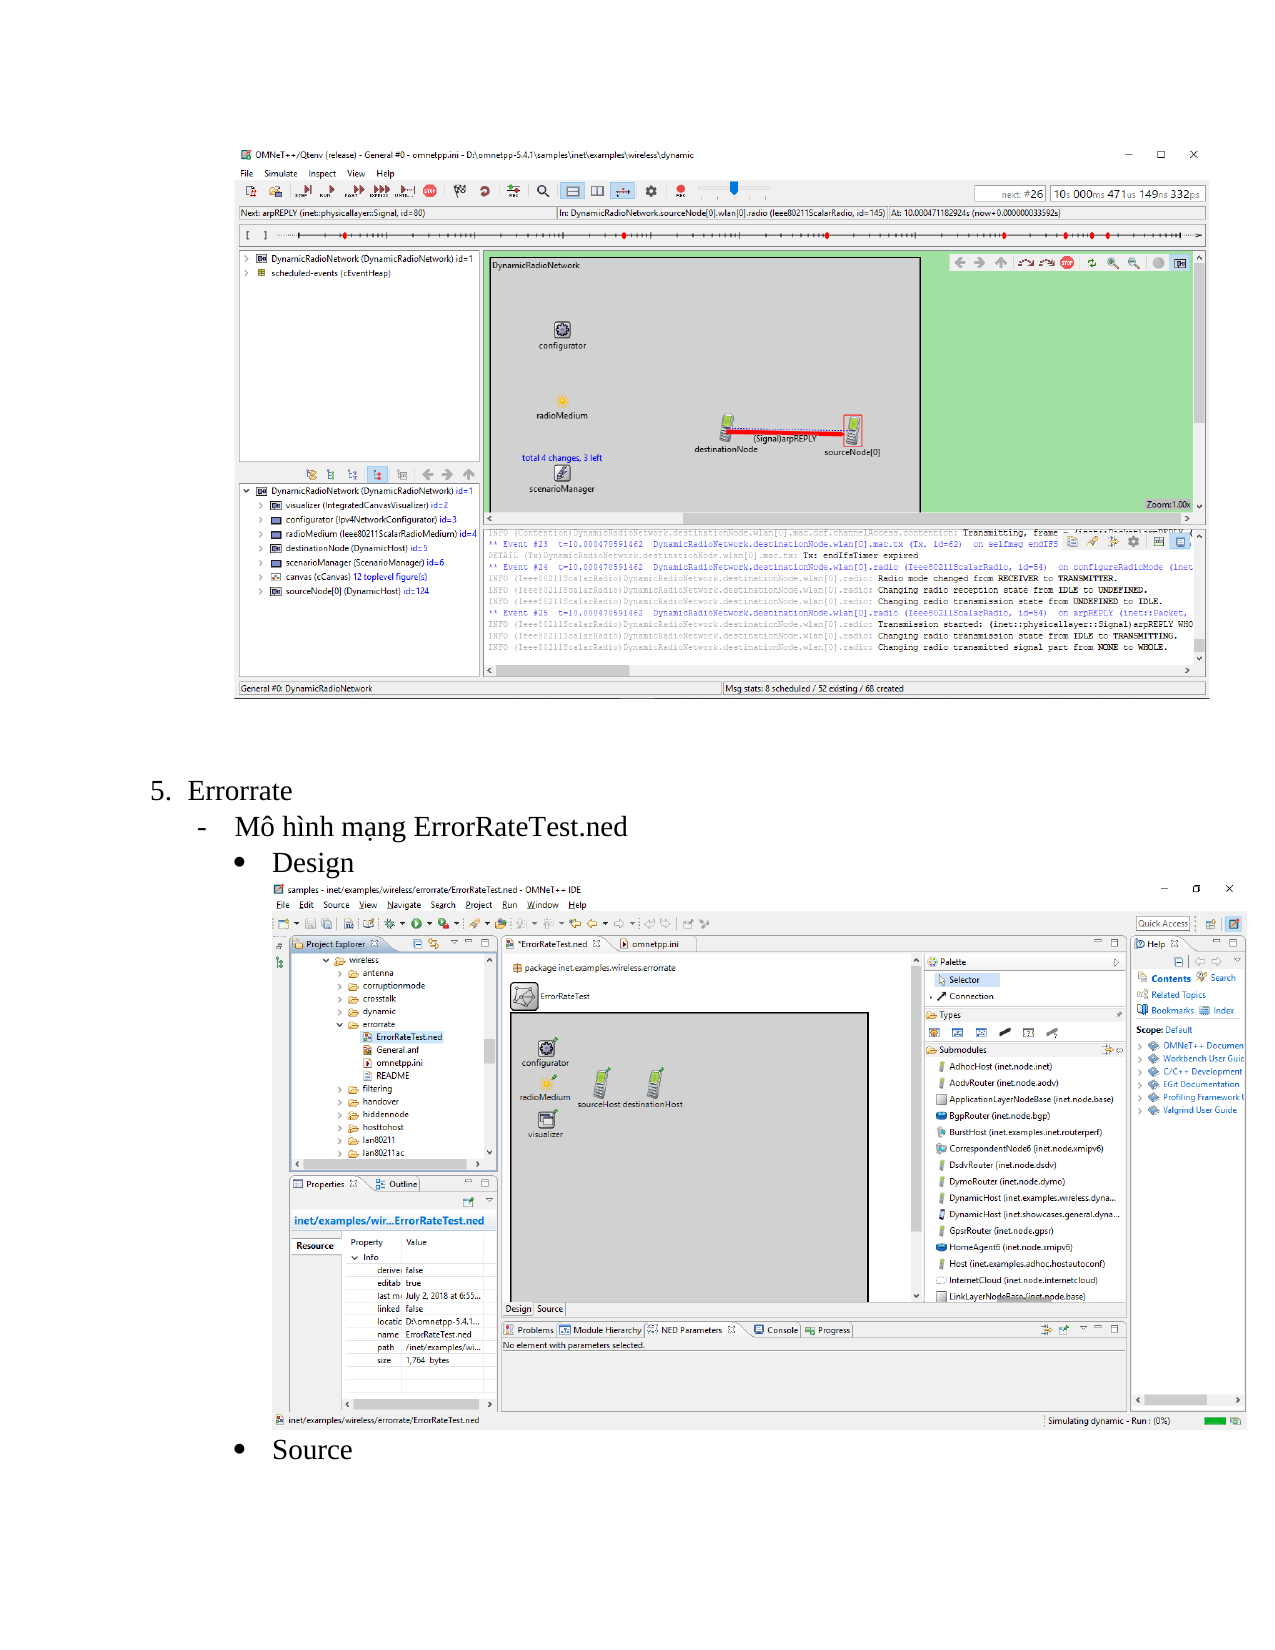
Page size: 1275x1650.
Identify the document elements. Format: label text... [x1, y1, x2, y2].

list Mô hình mạng ErrorRateTest.ned [197, 809, 1125, 842]
list Errorrate [150, 773, 1125, 806]
picture [271, 881, 1247, 1430]
list Source [234, 1432, 1125, 1466]
list Design [234, 845, 1125, 878]
picture [234, 150, 1210, 699]
